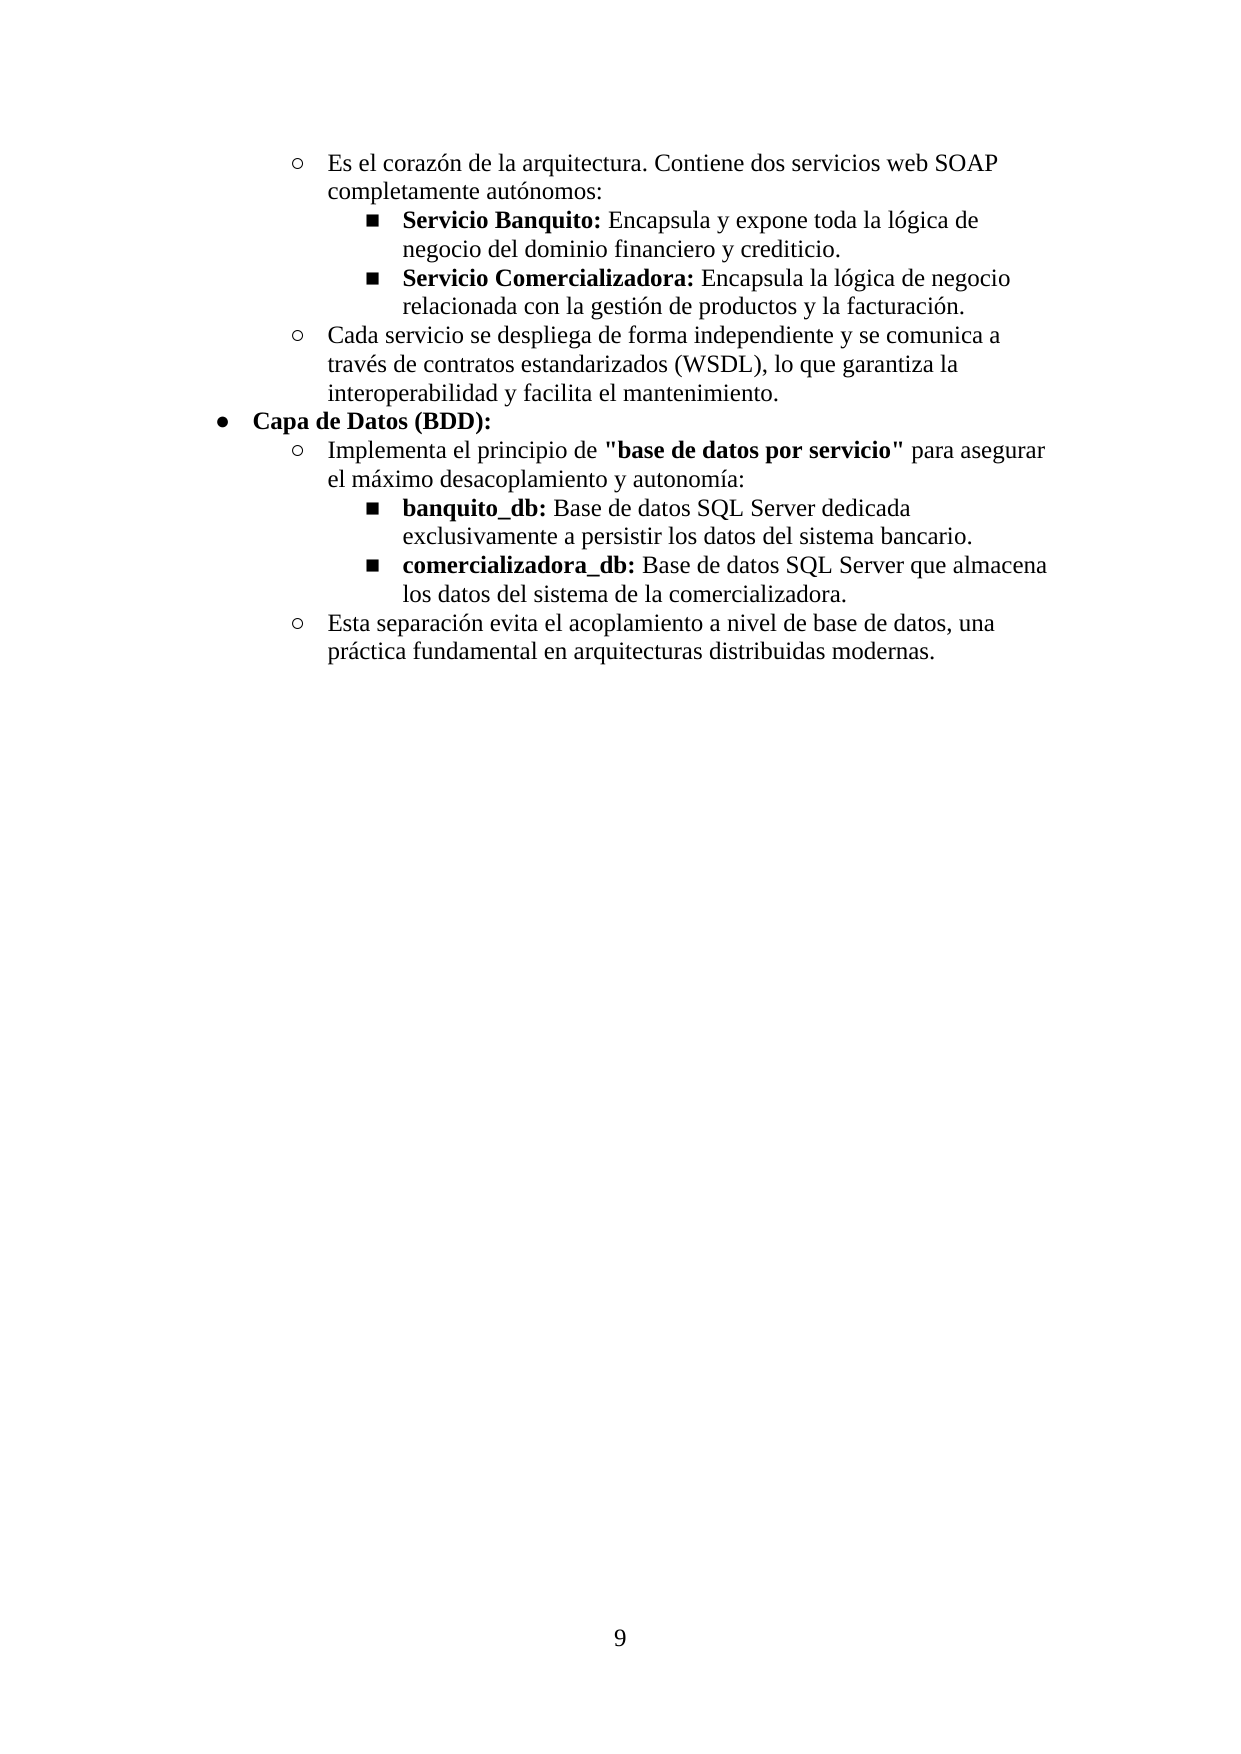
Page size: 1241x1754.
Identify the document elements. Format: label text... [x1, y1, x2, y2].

list Servicio Banquito: Encapsula y expone toda la lógica de negocio del dominio financiero y crediticio. [365, 205, 1063, 263]
list Cada servicio se despliega de forma independiente y se comunica a través de contratos estandarizados (WSDL), lo que garantiza la interoperabilidad y facilita el mantenimiento. [290, 320, 1063, 406]
list Implementa el principio de "base de datos por servicio" para asegurar el máximo desacoplamiento y autonomía: [290, 435, 1063, 493]
list Capa de Datos (BDD): [215, 406, 1063, 435]
list Esta separación evita el acoplamiento a nivel de base de datos, una práctica fundamental en arquitecturas distribuidas modernas. [290, 608, 1063, 665]
list banquito_db: Base de datos SQL Server dedicada exclusivamente a persistir los datos del sistema bancario. [365, 493, 1063, 550]
list Servicio Comercializadora: Encapsula la lógica de negocio relacionada con la gestión de productos y la facturación. [365, 263, 1063, 320]
list comercializadora_db: Base de datos SQL Server que almacena los datos del sistema de la comercializadora. [365, 550, 1063, 608]
list Es el corazón de la arquitectura. Contiene dos servicios web SOAP completamente autónomos: [290, 148, 1063, 205]
